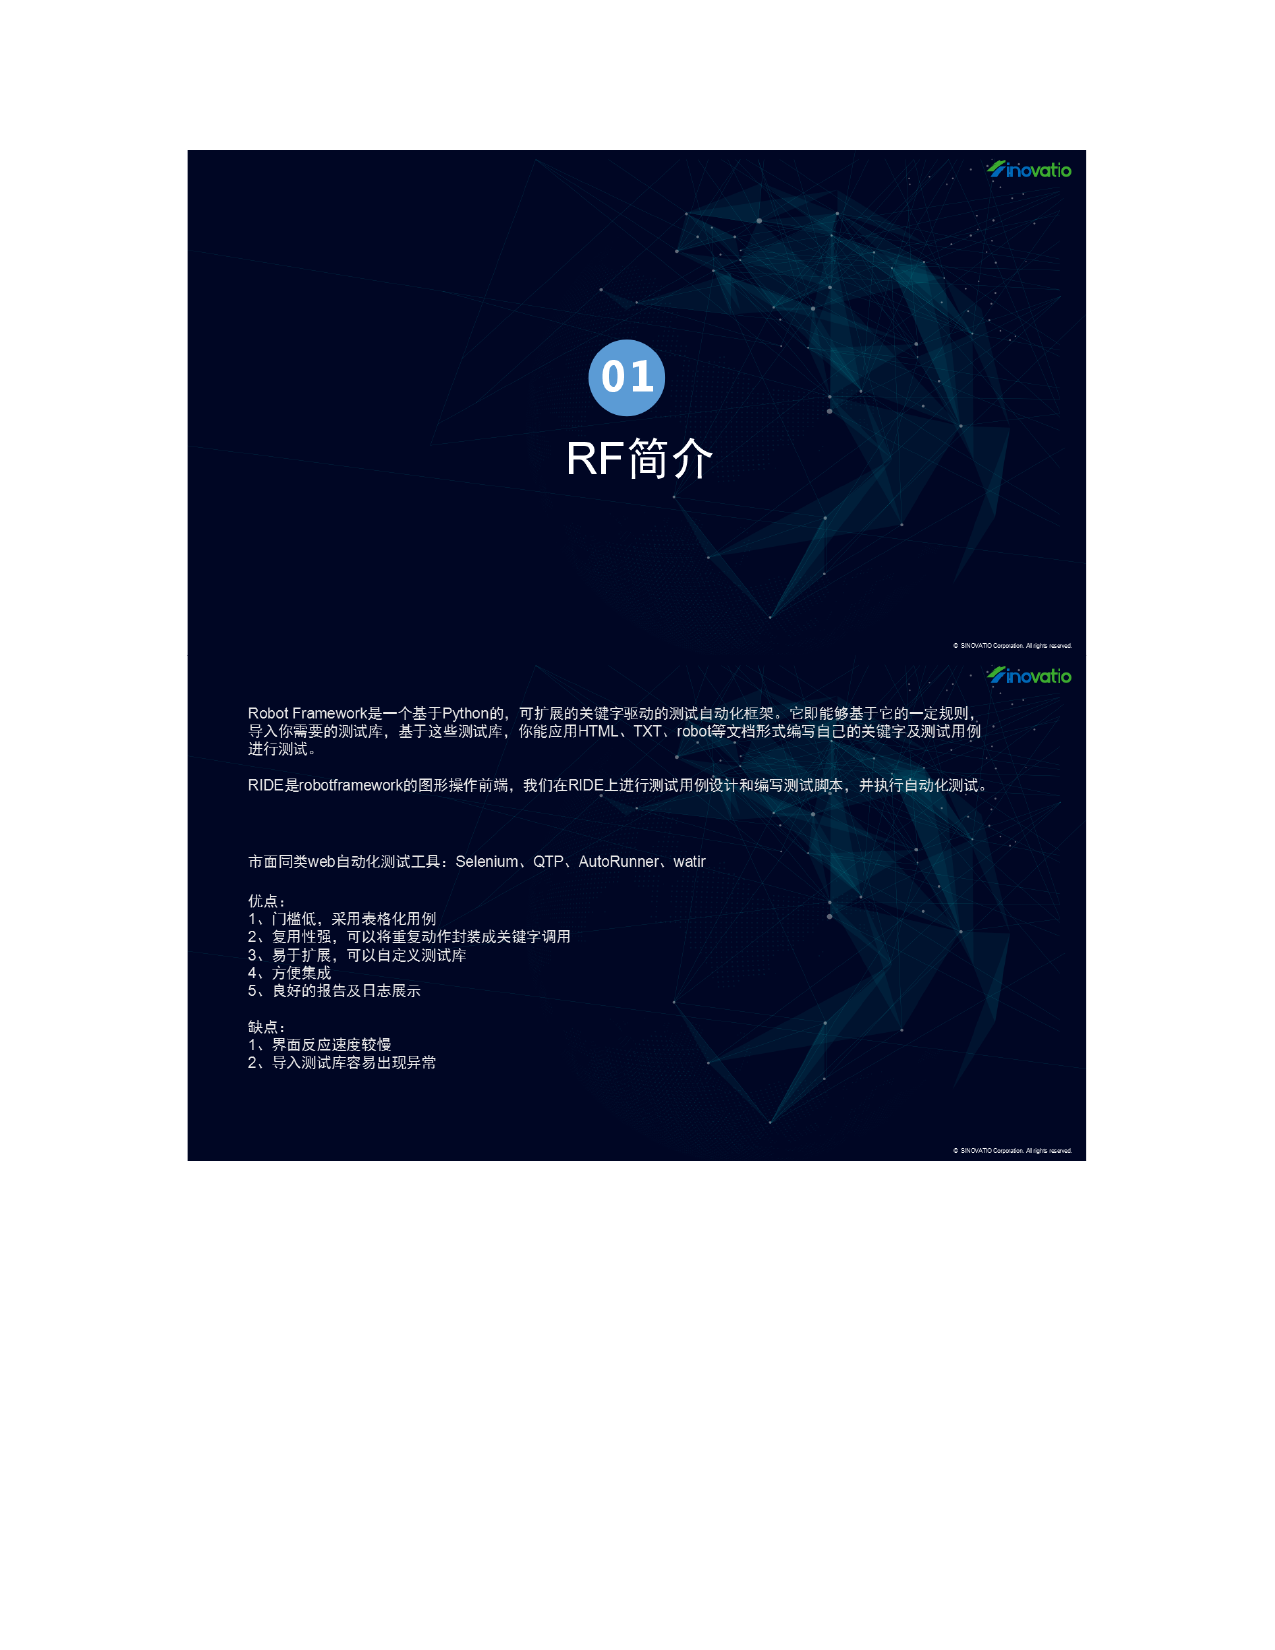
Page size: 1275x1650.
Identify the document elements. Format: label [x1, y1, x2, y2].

picture [187, 150, 1087, 1161]
